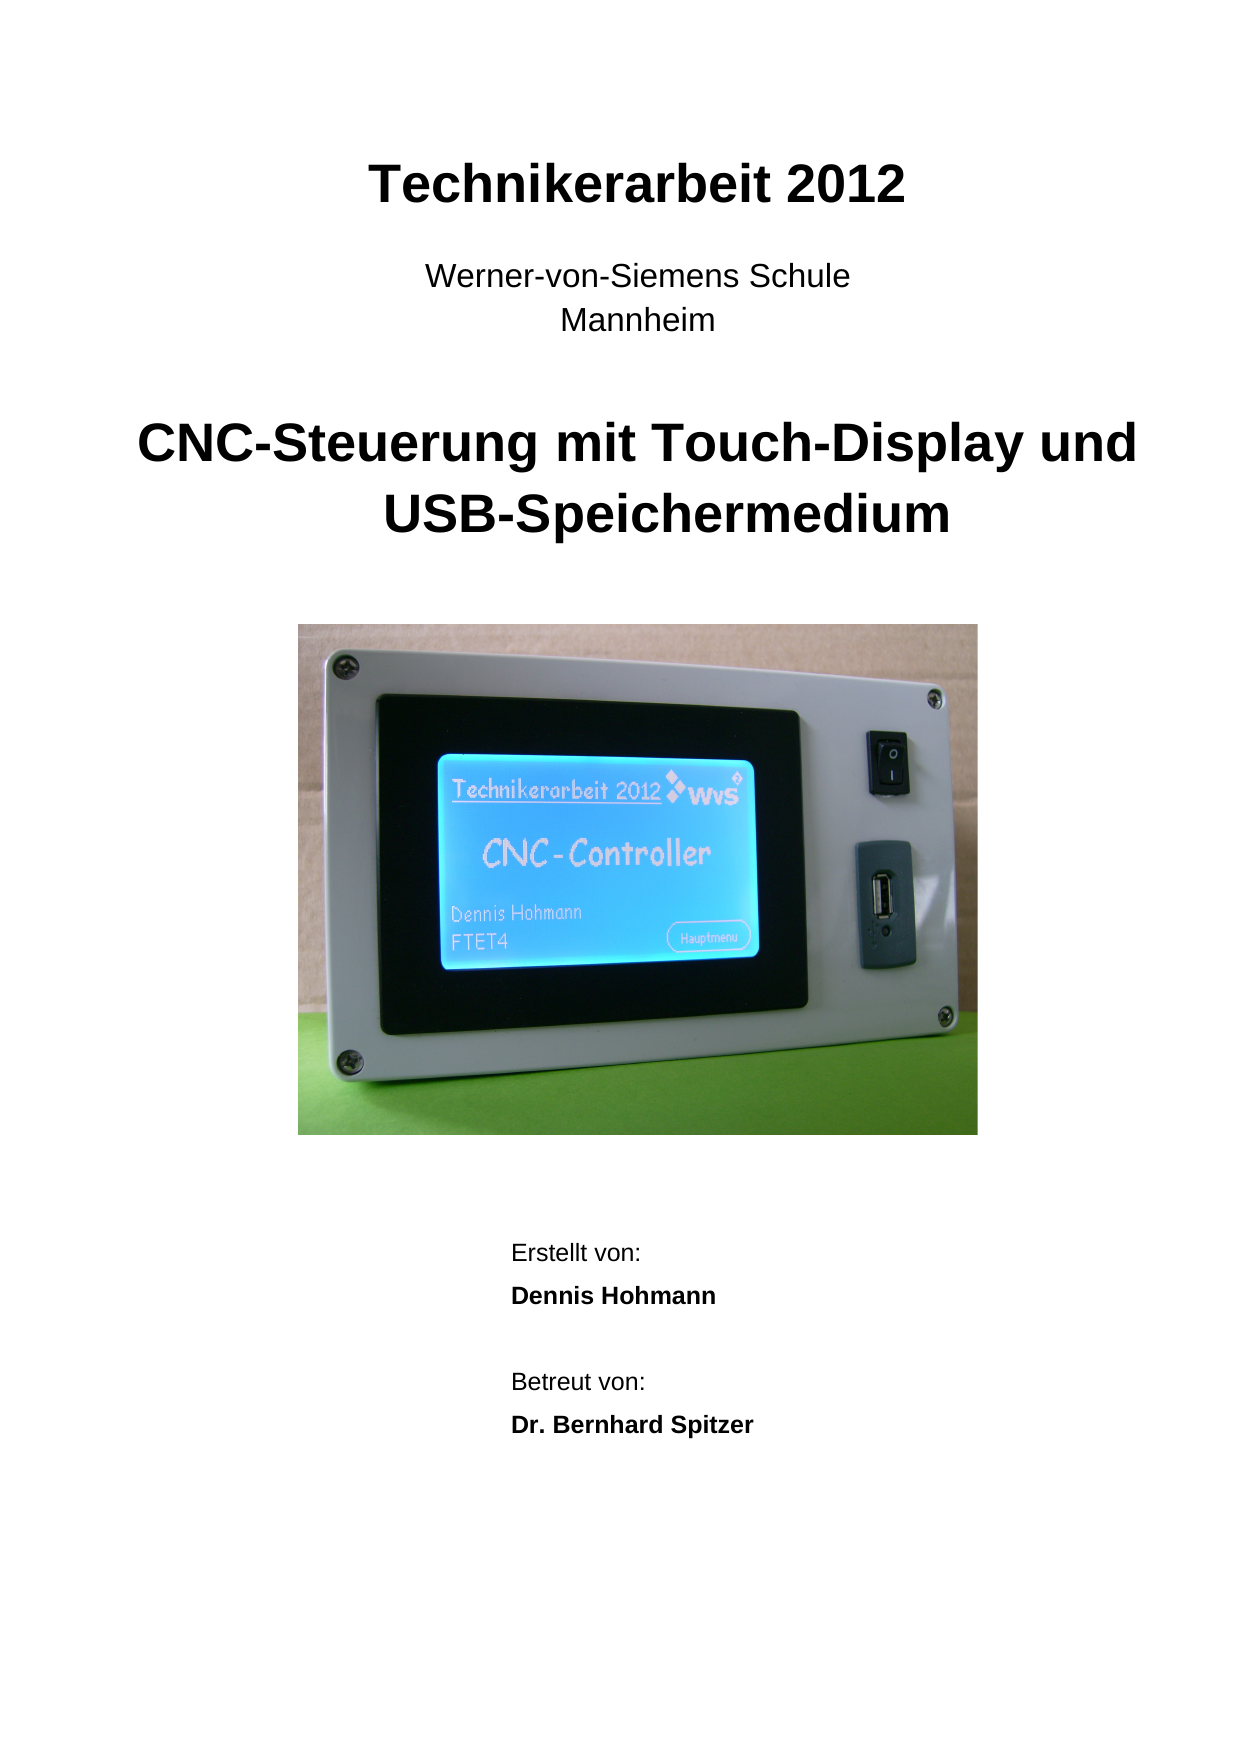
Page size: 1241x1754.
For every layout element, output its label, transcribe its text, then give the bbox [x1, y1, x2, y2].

text CNC-Steuerung mit Touch-Display und USB-Speichermedium [136, 410, 1140, 544]
text Erstellt von: [511, 1238, 1140, 1267]
text Werner-von-Siemens Schule [136, 256, 1140, 294]
picture [298, 624, 978, 1135]
text Mannheim [136, 300, 1140, 338]
text Betreut von: [511, 1367, 1140, 1396]
text Dr. Bernhard Spitzer [511, 1410, 1140, 1439]
text Dennis Hohmann [511, 1281, 1140, 1353]
text Technikerarbeit 2012 [136, 151, 1140, 213]
